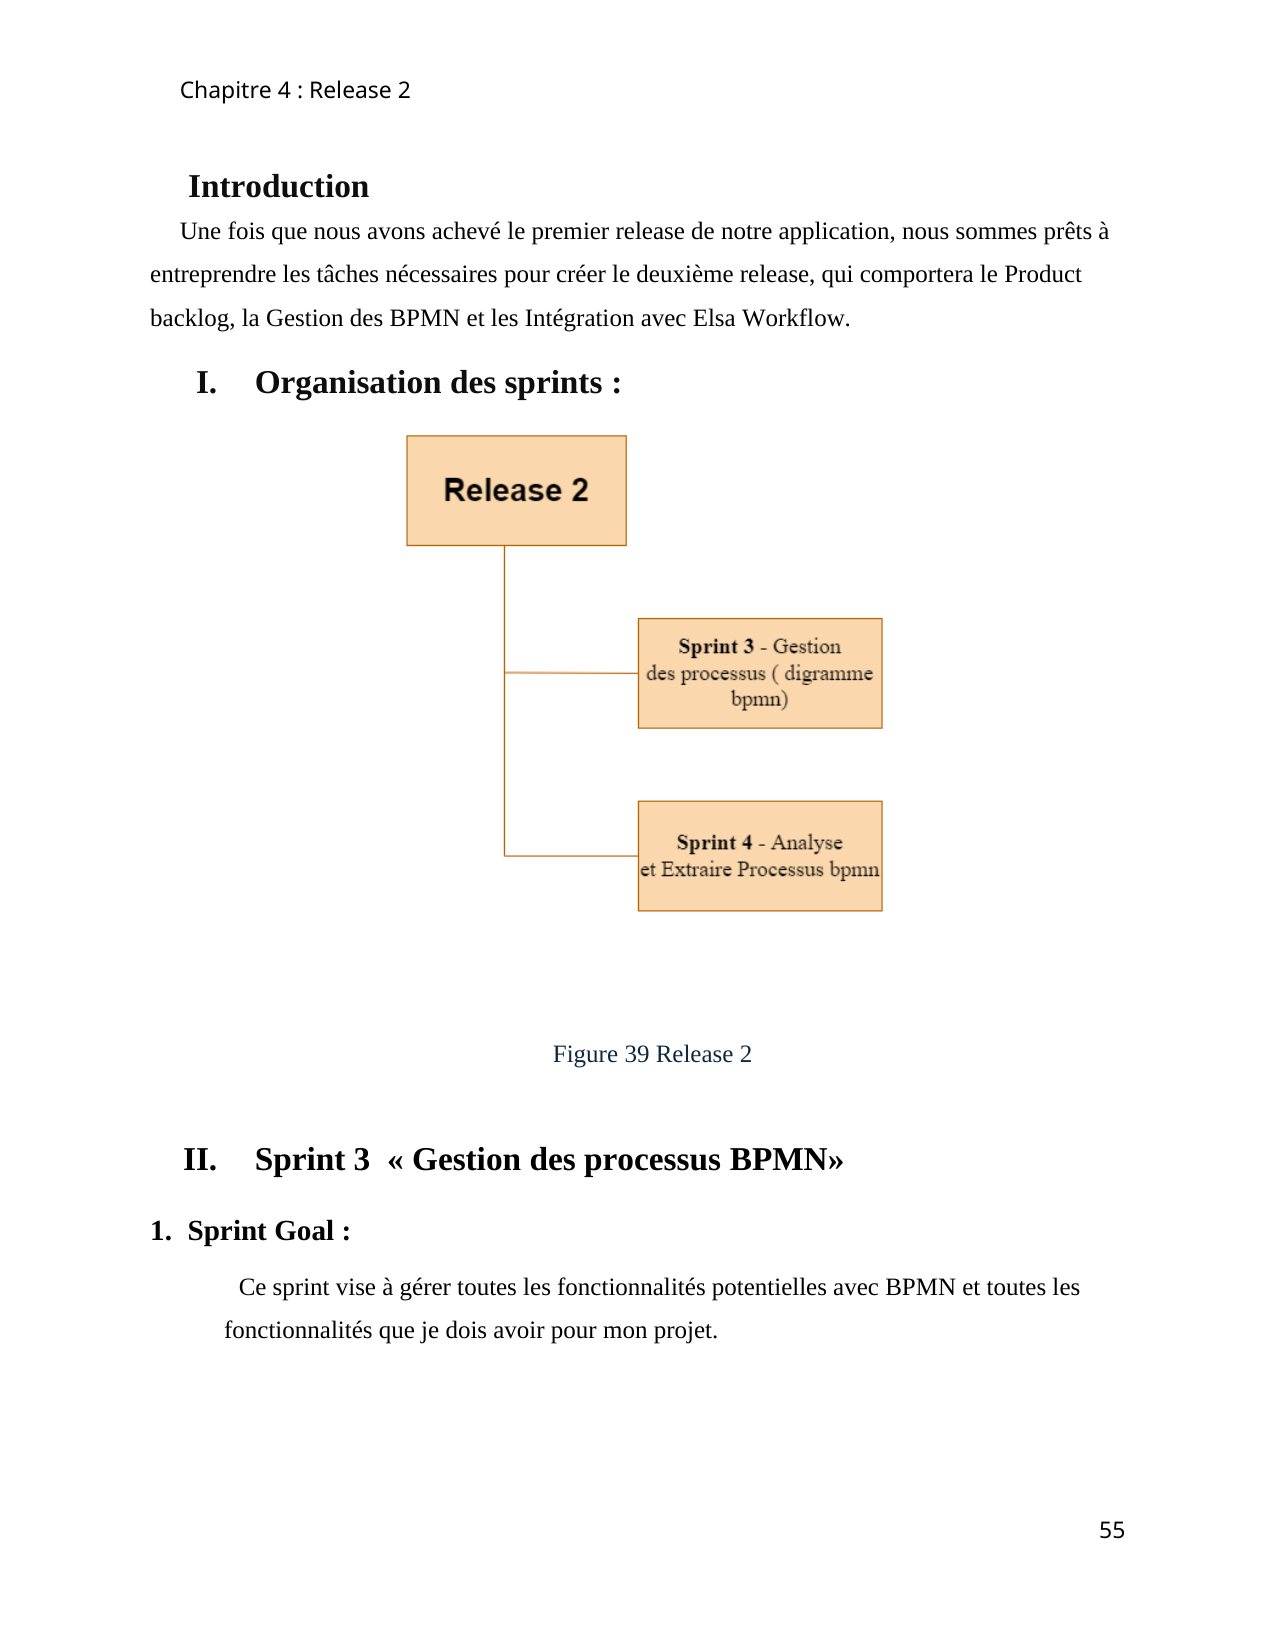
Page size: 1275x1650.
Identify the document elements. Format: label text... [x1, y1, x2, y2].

subtitle Sprint 3 « Gestion des processus BPMN» [217, 1139, 1125, 1177]
picture [370, 411, 979, 1020]
subtitle Introduction [150, 167, 1125, 205]
text fonctionnalités que je dois avoir pour mon projet. [224, 1315, 1125, 1343]
subtitle Organisation des sprints : [217, 362, 1125, 401]
subtitle Sprint Goal : [150, 1213, 1125, 1247]
text Une fois que nous avons achevé le premier release de notre application, nous sommes prêts à entreprendre les tâches nécessaires pour créer le deuxième release, qui comportera le Product backlog, la Gestion des BPMN et les Intégration avec Elsa Workflow. [150, 216, 1125, 331]
text Ce sprint vise à gérer toutes les fonctionnalités potentielles avec BPMN et toutes les [238, 1272, 1125, 1300]
text Figure 39 Release 2 [150, 1039, 1125, 1068]
